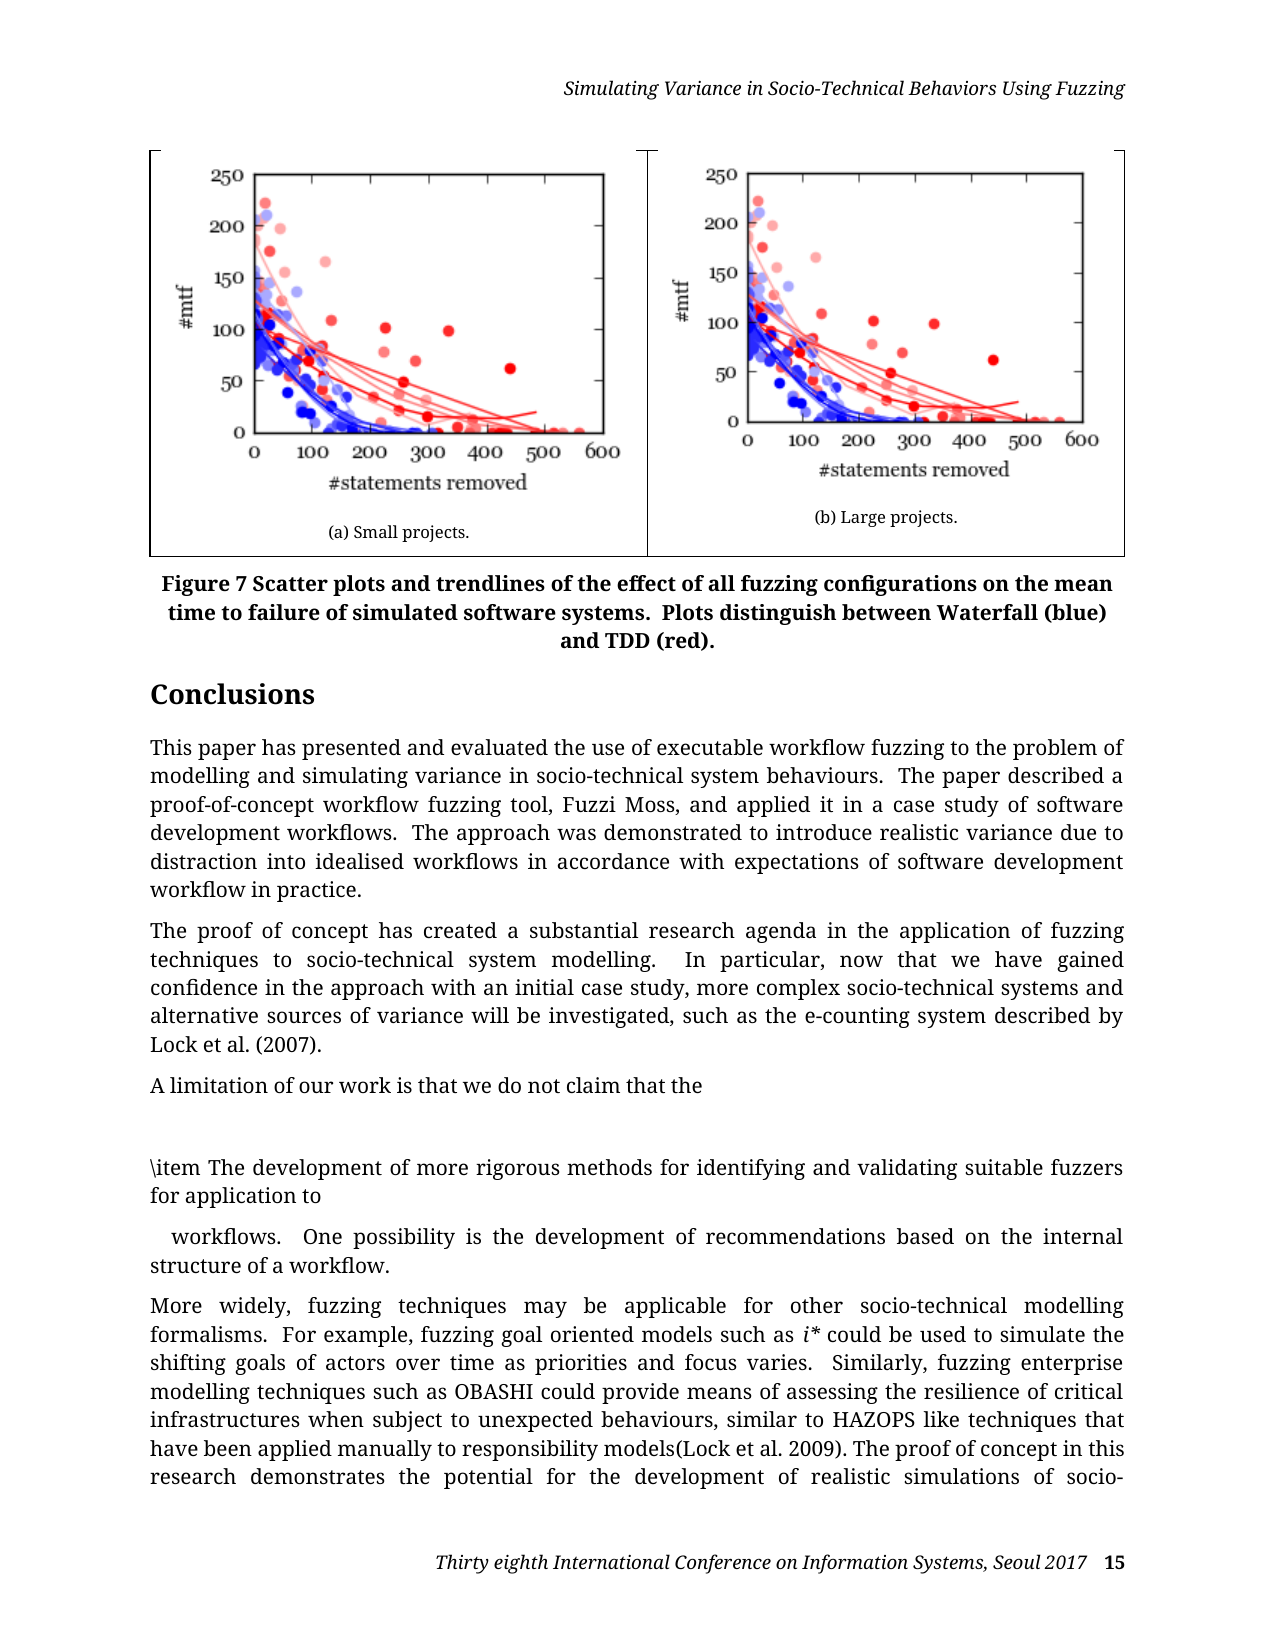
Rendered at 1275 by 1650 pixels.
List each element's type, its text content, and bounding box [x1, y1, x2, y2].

text The proof of concept has created a substantial research agenda in the application of fuzzing techniques to socio-technical system modelling. In particular, now that we have gained confidence in the approach with an initial case study, more complex socio-technical systems and alternative sources of variance will be investigated, such as the e-counting system described by Lock et al. (2007). [150, 916, 1125, 1058]
text \item The development of more rigorous methods for identifying and validating suitable fuzzers for application to [150, 1153, 1125, 1210]
text This paper has presented and evaluated the use of executable workflow fuzzing to the problem of modelling and simulating variance in socio-technical system behaviours. The paper described a proof-of-concept workflow fuzzing tool, Fuzzi Moss, and applied it in a case study of software development workflows. The approach was demonstrated to introduce realistic variance due to distraction into idealised workflows in accordance with expectations of software development workflow in practice. [150, 733, 1125, 904]
picture [161, 150, 636, 508]
subtitle Conclusions [150, 676, 1125, 712]
text workflows. One possibility is the development of recommendations based on the internal structure of a workflow. [150, 1222, 1125, 1279]
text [150, 1292, 1125, 1491]
table_header (b) Large projects. [648, 151, 1124, 556]
picture [658, 150, 1114, 494]
table_header (a) Small projects. [151, 151, 647, 556]
text A limitation of our work is that we do not claim that the [150, 1071, 1125, 1099]
